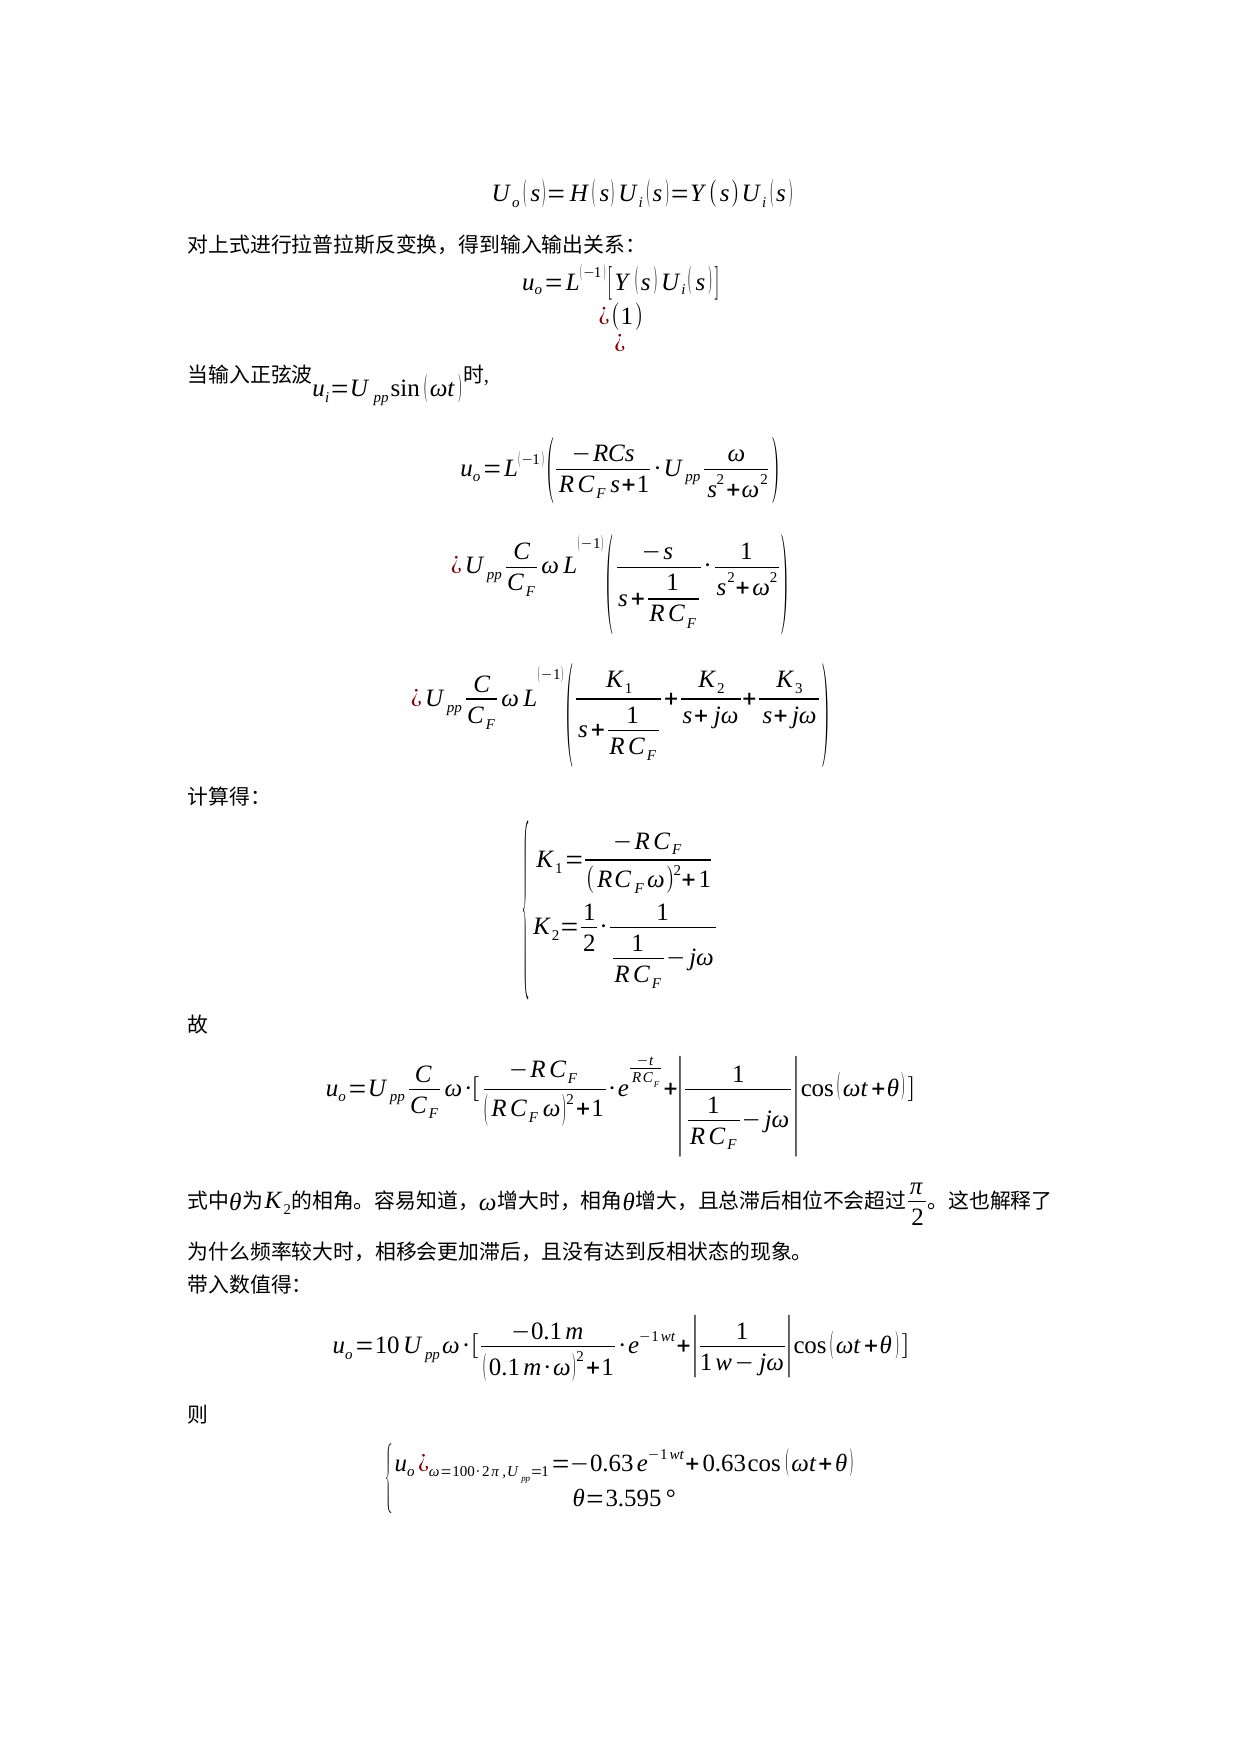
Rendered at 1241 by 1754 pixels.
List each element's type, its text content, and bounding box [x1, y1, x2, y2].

text 式中为的相角。容易知道，增大时，相角增大，且总滞后相位不会超过。这也解释了为什么频率较大时，相移会更加滞后，且没有达到反相状态的现象。 [187, 1169, 1053, 1267]
text 则 [187, 1397, 1053, 1429]
text 计算得： [187, 779, 1053, 812]
text 对上式进行拉普拉斯反变换，得到输入输出关系： [187, 227, 1053, 259]
text 当输入正弦波时, [187, 357, 1053, 422]
text 故 [187, 1007, 1053, 1039]
text 带入数值得： [187, 1267, 1053, 1299]
